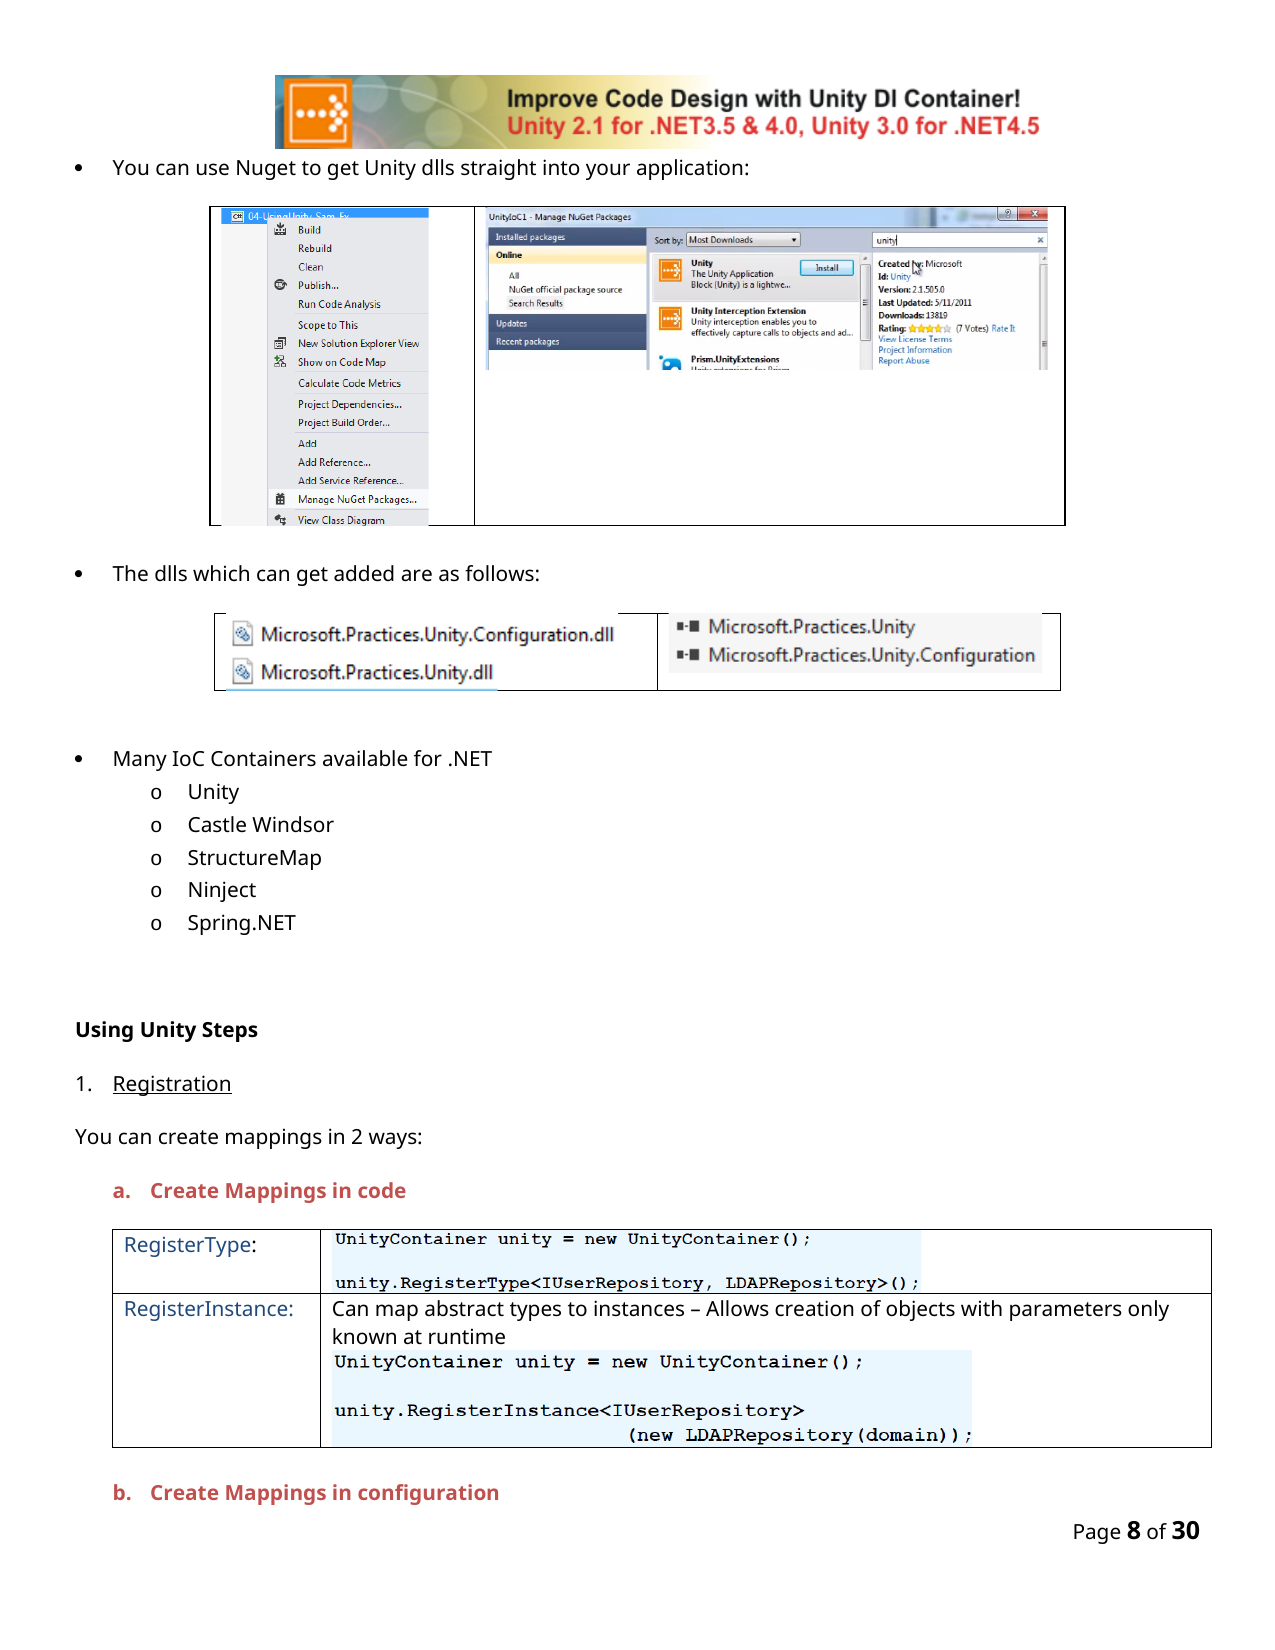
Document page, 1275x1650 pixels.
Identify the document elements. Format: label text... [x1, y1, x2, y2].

picture [275, 75, 1045, 149]
table_header [922, 1230, 1211, 1293]
list You can use Nuget to get Unity dlls straight into your application: [75, 153, 1200, 181]
table_header RegisterType: [113, 1230, 320, 1293]
list Many IoC Containers available for .NET [75, 744, 1200, 773]
table_header [658, 614, 1060, 690]
table_cell Can map abstract types to instances – Allows creation of objects with parameters only known at runtime [321, 1294, 1211, 1447]
list Ninject [150, 876, 1200, 904]
picture [331, 1230, 922, 1293]
list The dlls which can get added are as follows: [75, 559, 1200, 587]
list Create Mappings in configuration [112, 1478, 1200, 1507]
text Using Unity Steps [75, 1016, 1200, 1044]
table_header [211, 207, 221, 525]
picture [221, 207, 429, 526]
list StructureMap [150, 843, 1200, 871]
picture [485, 207, 1048, 370]
picture [331, 1350, 973, 1447]
list Create Mappings in code [112, 1176, 1200, 1204]
table_header [429, 207, 474, 525]
table_cell RegisterInstance: [113, 1294, 320, 1447]
list Unity [150, 777, 1200, 806]
list Spring.NET [150, 908, 1200, 937]
picture [668, 613, 1042, 673]
list Registration [75, 1069, 1200, 1097]
table_header [498, 614, 657, 690]
table_header [475, 207, 1064, 525]
table_header [215, 614, 226, 690]
picture [226, 613, 619, 691]
list Castle Windsor [150, 810, 1200, 838]
text You can create mappings in 2 ways: [75, 1122, 1200, 1151]
table_header [321, 1230, 331, 1293]
